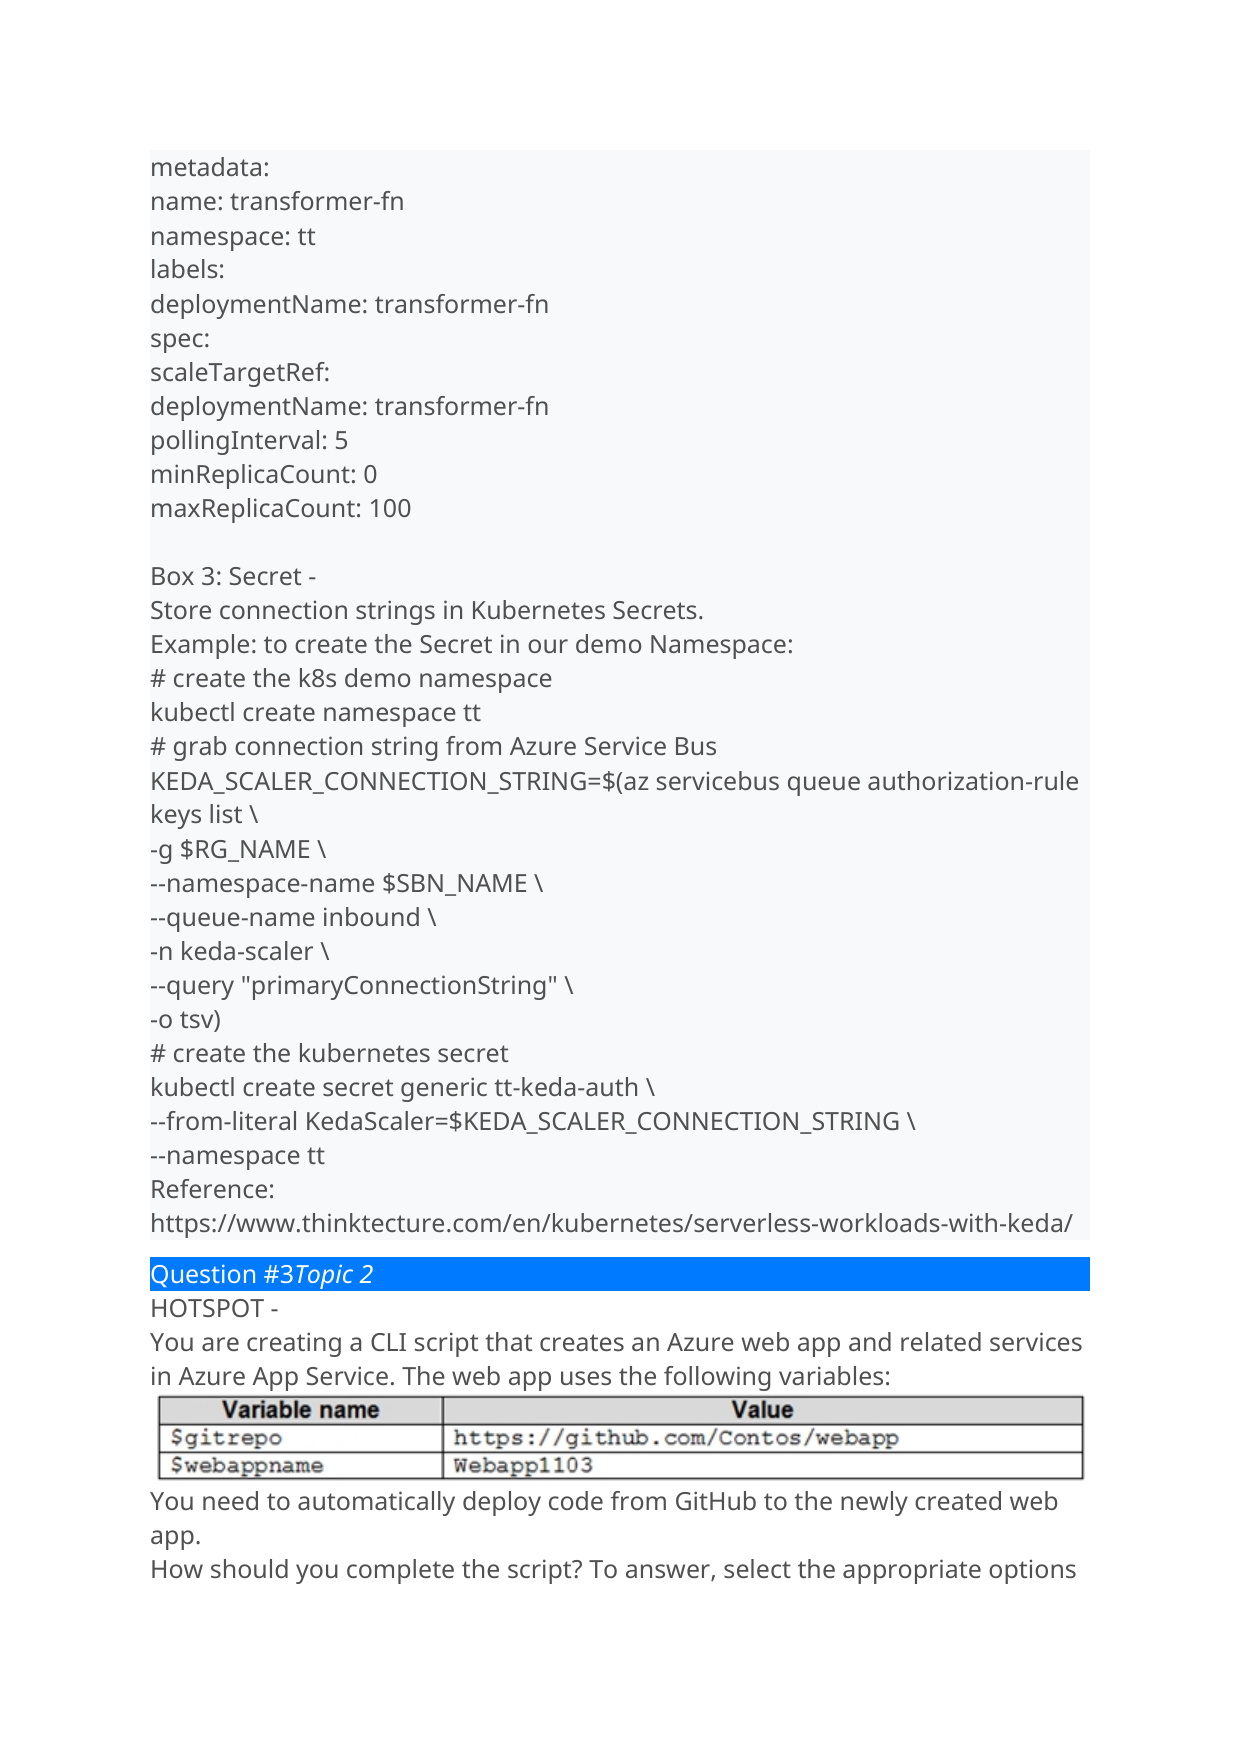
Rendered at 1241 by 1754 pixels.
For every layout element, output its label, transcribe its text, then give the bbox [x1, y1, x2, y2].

picture [150, 1392, 1091, 1484]
text Question #3Topic 2 [150, 1257, 1090, 1291]
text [150, 1484, 1090, 1586]
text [150, 150, 1090, 1240]
